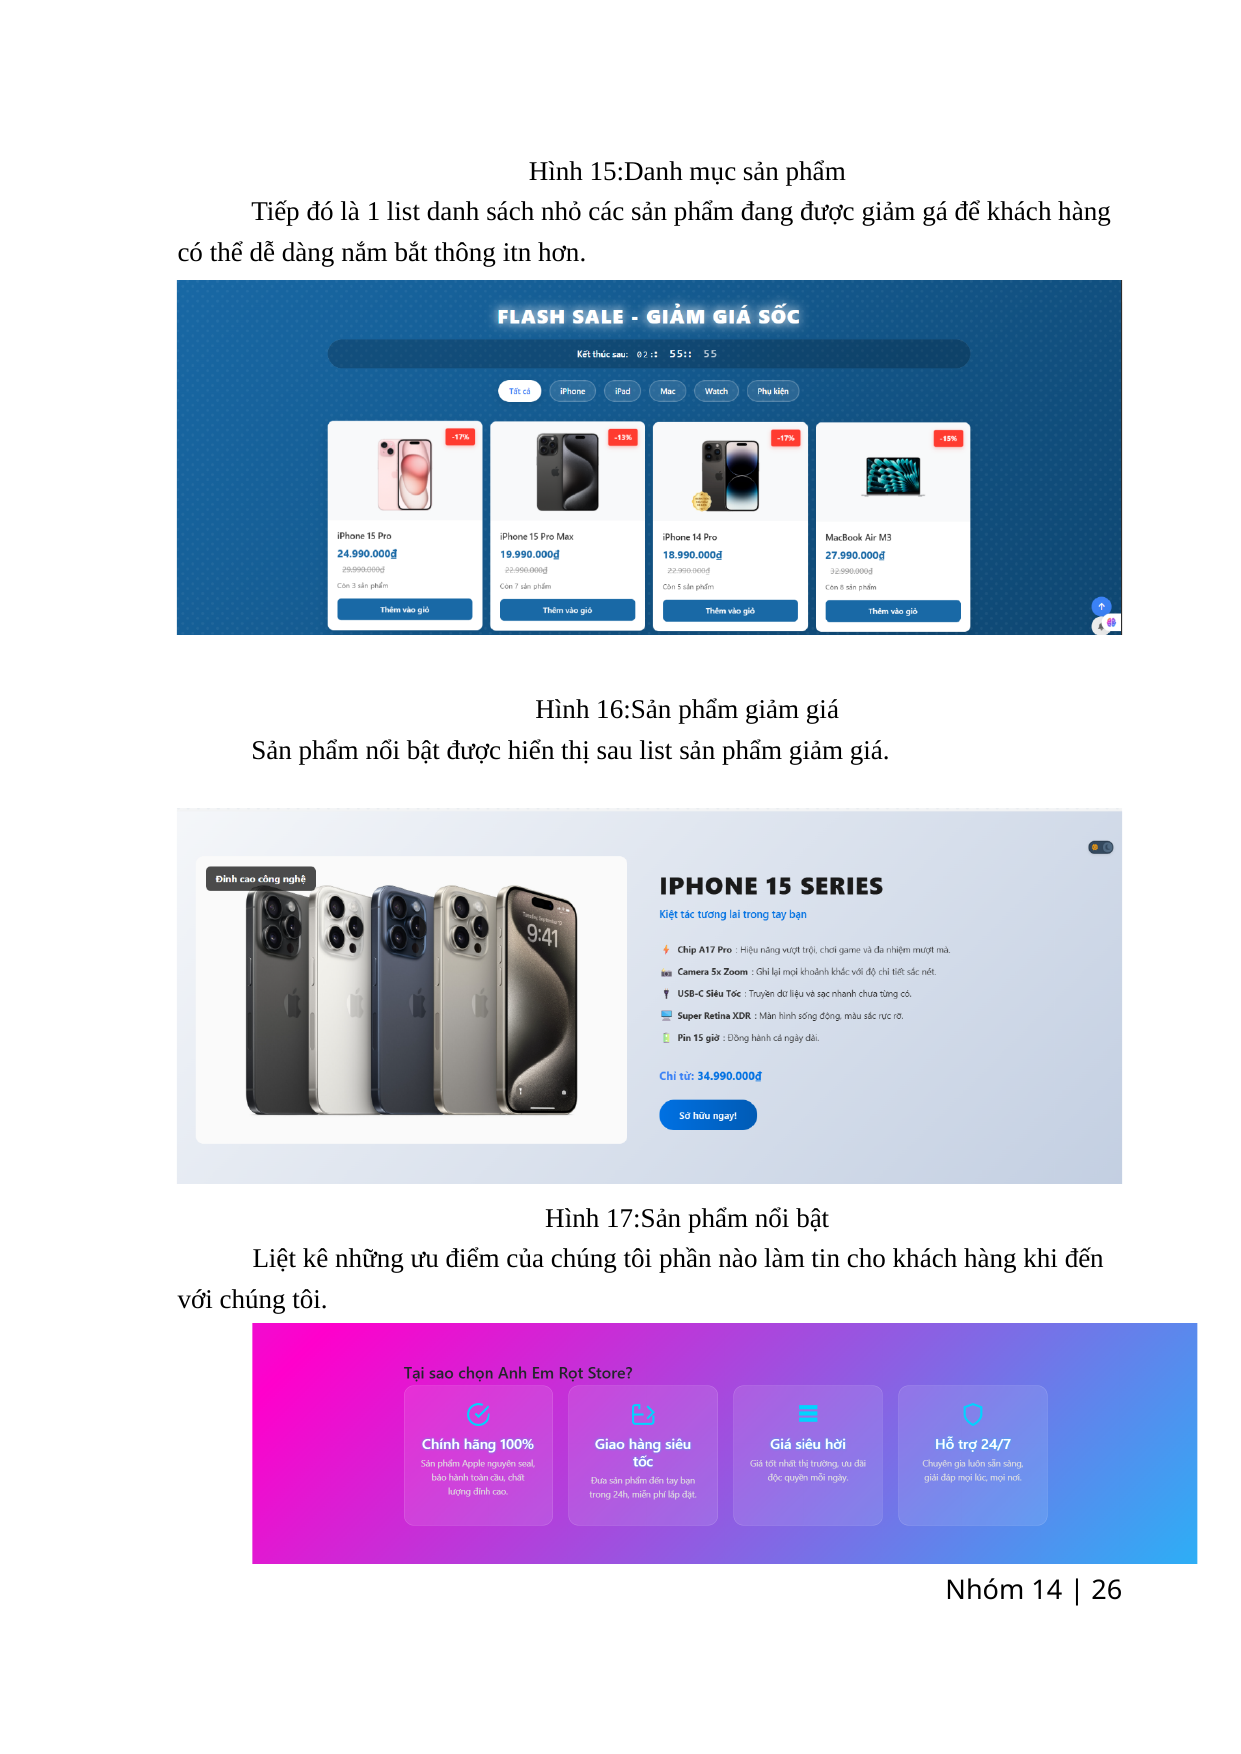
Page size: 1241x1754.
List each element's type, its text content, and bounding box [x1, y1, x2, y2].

text Hình 17:Sản phẩm nổi bật [177, 1184, 1122, 1233]
text Hình 15:Danh mục sản phẩm [177, 155, 1122, 186]
text Liệt kê những ưu điểm của chúng tôi phần nào làm tin cho khách hàng khi đến với chúng tôi. [177, 1243, 1122, 1314]
text Sản phẩm nổi bật được hiển thị sau list sản phẩm giảm giá. [177, 734, 1122, 765]
text Tiếp đó là 1 list danh sách nhỏ các sản phẩm đang được giảm gá để khách hàng có thể dễ dàng nắm bắt thông itn hơn. [177, 196, 1122, 267]
picture [176, 280, 1123, 635]
picture [176, 808, 1123, 1184]
picture [252, 1323, 1198, 1564]
text Hình 16:Sản phẩm giảm giá [177, 694, 1122, 725]
